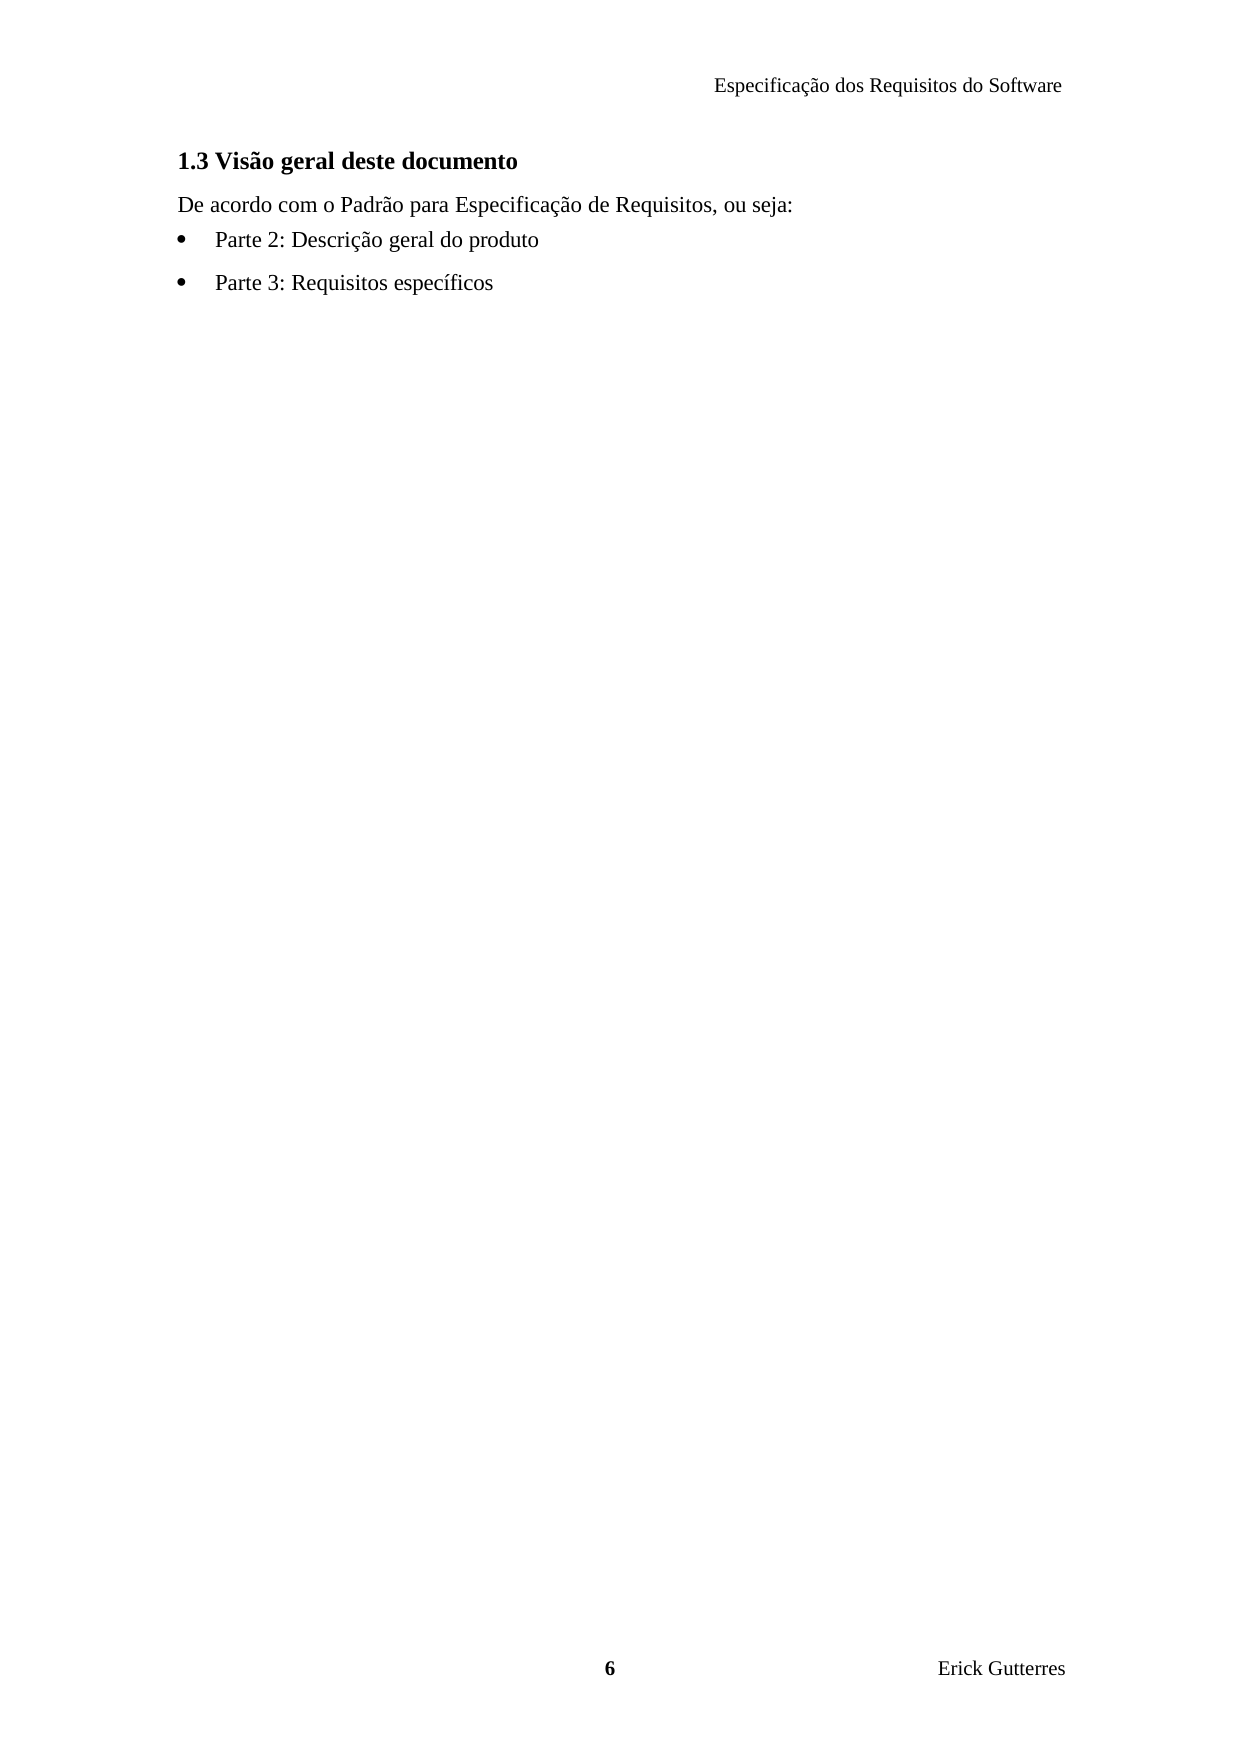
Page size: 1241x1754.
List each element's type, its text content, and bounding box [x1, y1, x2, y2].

subtitle Visão geral deste documento [177, 146, 1203, 175]
list Parte 2: Descrição geral do produto [177, 226, 1203, 252]
text De acordo com o Padrão para Especificação de Requisitos, ou seja: [177, 191, 1203, 218]
list Parte 3: Requisitos específicos [177, 269, 1203, 295]
